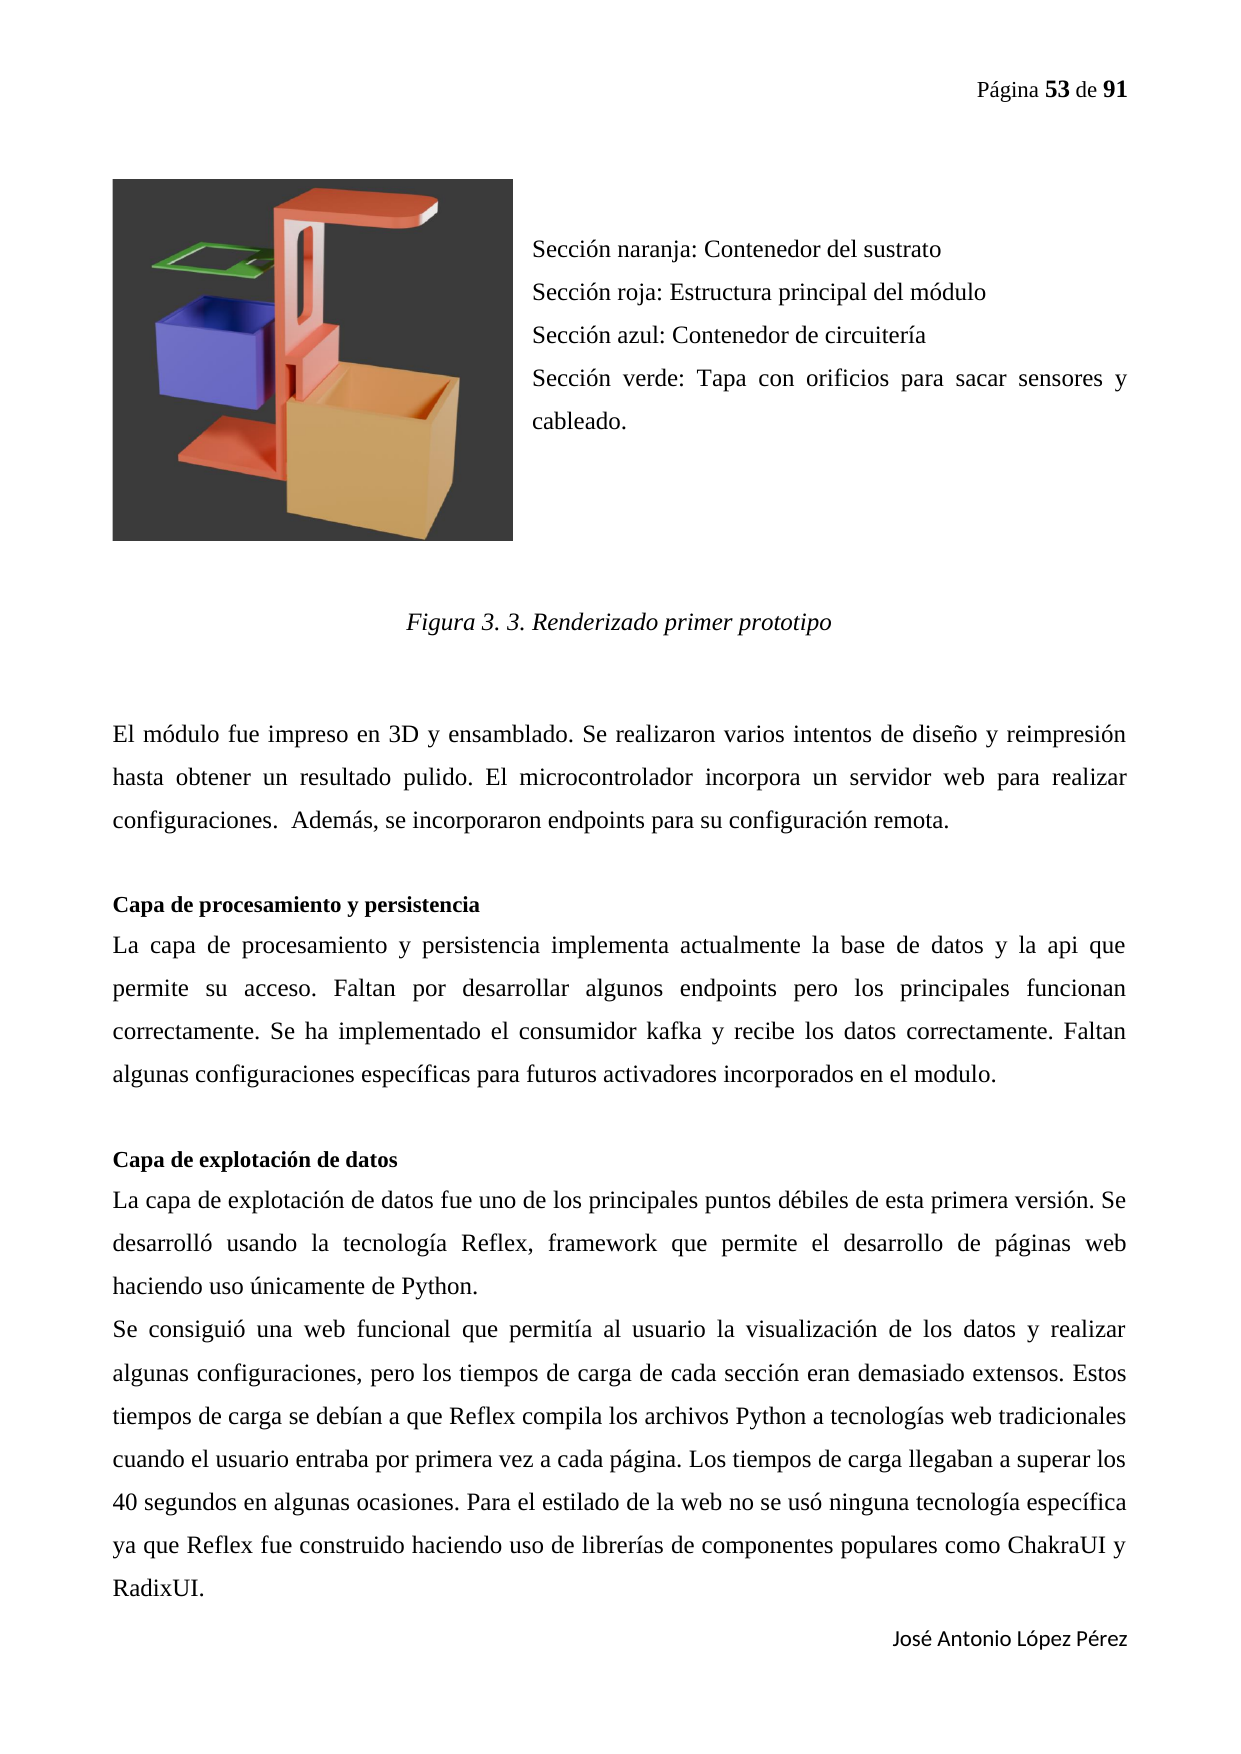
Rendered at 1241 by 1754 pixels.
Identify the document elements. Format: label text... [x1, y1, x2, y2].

text Capa de explotación de datos [112, 1146, 1128, 1172]
text La capa de explotación de datos fue uno de los principales puntos débiles de esta primera versión. Se desarrolló usando la tecnología Reflex, framework que permite el desarrollo de páginas web haciendo uso únicamente de Python. [112, 1185, 1128, 1300]
text Se consiguió una web funcional que permitía al usuario la visualización de los datos y realizar algunas configuraciones, pero los tiempos de carga de cada sección eran demasiado extensos. Estos tiempos de carga se debían a que Reflex compila los archivos Python a tecnologías web tradicionales cuando el usuario entraba por primera vez a cada página. Los tiempos de carga llegaban a superar los 40 segundos en algunas ocasiones. Para el estilado de la web no se usó ninguna tecnología específica ya que Reflex fue construido haciendo uso de librerías de componentes populares como ChakraUI y RadixUI. [112, 1314, 1128, 1602]
text Sección naranja: Contenedor del sustrato [513, 234, 1128, 263]
text Sección verde: Tapa con orificios para sacar sensores y cableado. [513, 363, 1128, 435]
text La capa de procesamiento y persistencia implementa actualmente la base de datos y la api que permite su acceso. Faltan por desarrollar algunos endpoints pero los principales funcionan correctamente. Se ha implementado el consumidor kafka y recibe los datos correctamente. Faltan algunas configuraciones específicas para futuros activadores incorporados en el modulo. [112, 930, 1128, 1088]
text Figura 3. 3. Renderizado primer prototipo [112, 607, 1128, 635]
text Capa de procesamiento y persistencia [112, 891, 1128, 917]
text El módulo fue impreso en 3D y ensamblado. Se realizaron varios intentos de diseño y reimpresión hasta obtener un resultado pulido. El microcontrolador incorpora un servidor web para realizar configuraciones. Además, se incorporaron endpoints para su configuración remota. [112, 719, 1128, 834]
text Sección roja: Estructura principal del módulo [513, 277, 1128, 306]
picture [112, 179, 513, 541]
text Sección azul: Contenedor de circuitería [513, 320, 1128, 349]
